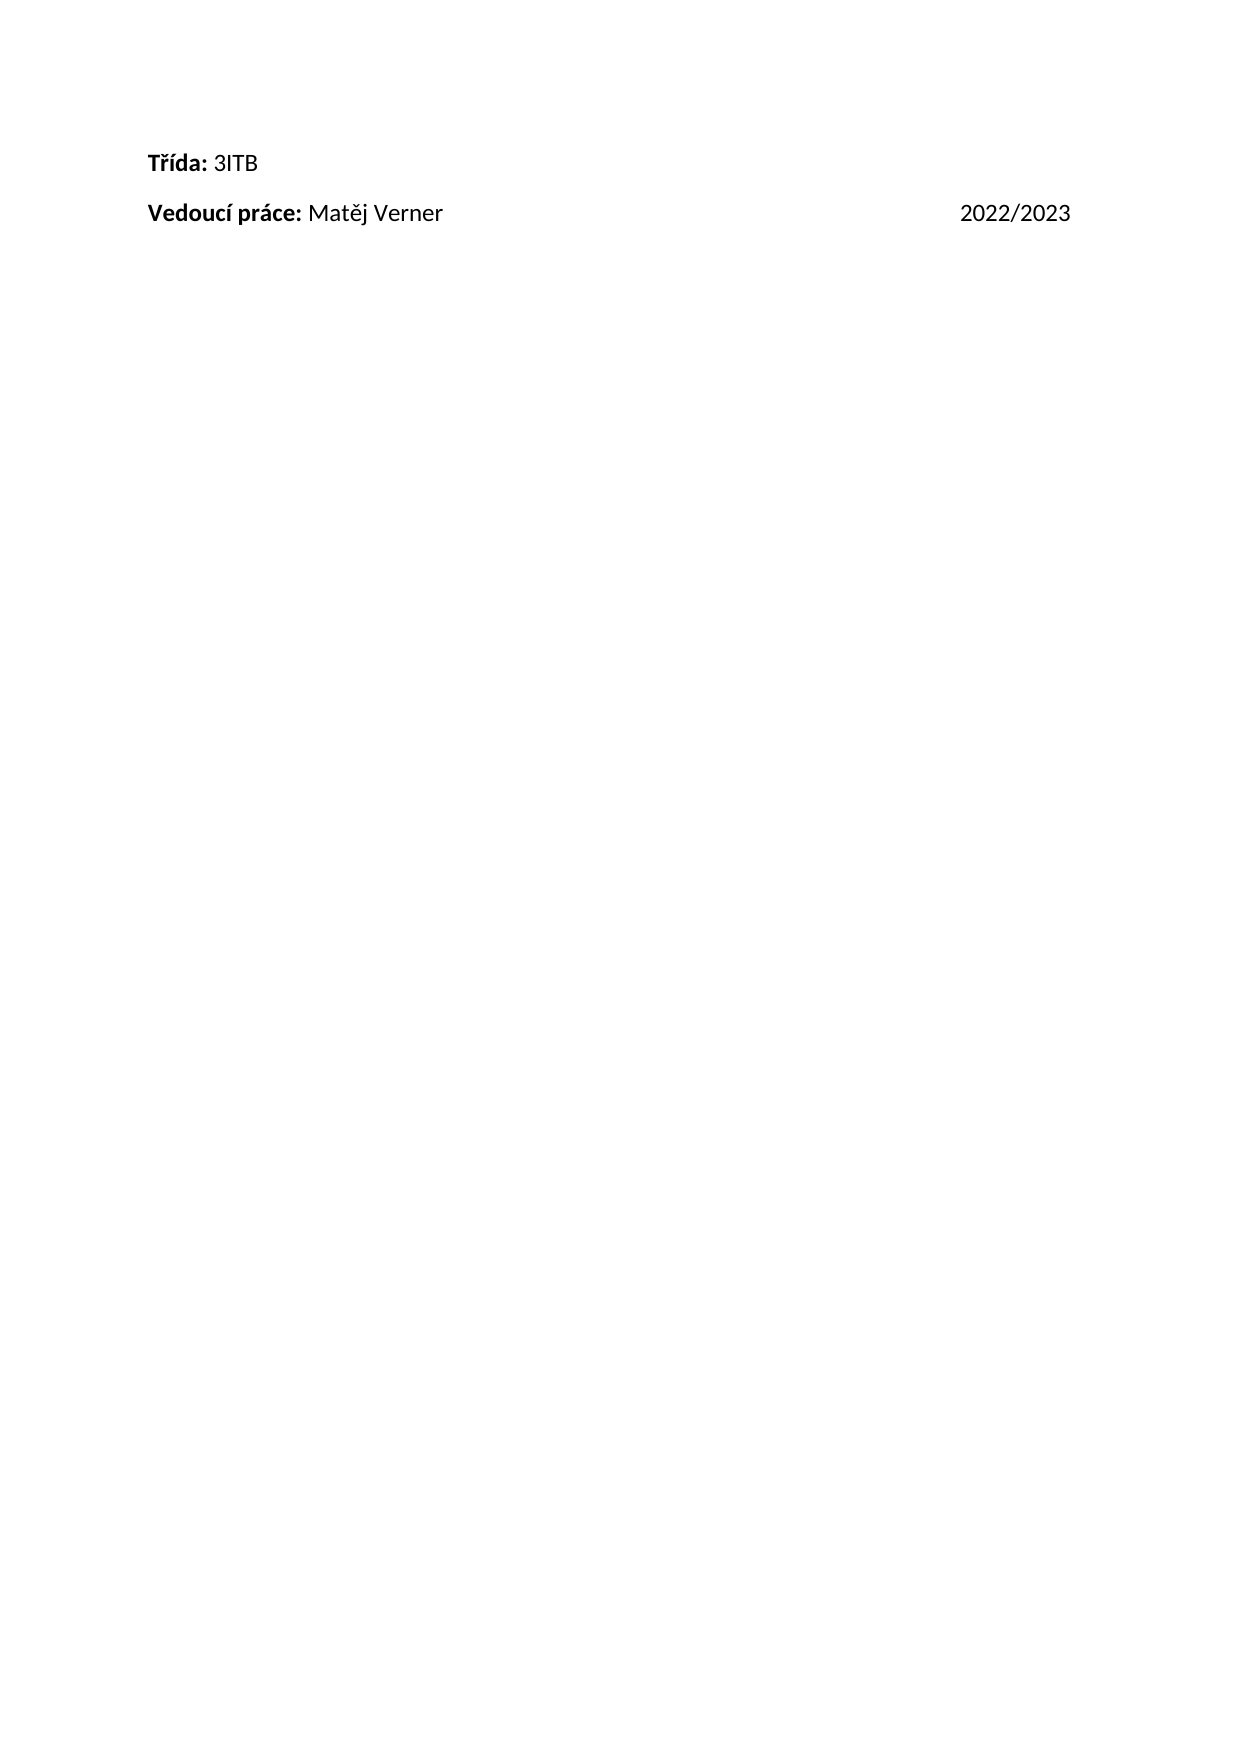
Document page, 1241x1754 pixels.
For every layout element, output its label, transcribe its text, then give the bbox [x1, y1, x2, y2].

text Vedoucí práce: Matěj Verner 2022/2023 [148, 197, 1093, 228]
text Třída: 3ITB [148, 148, 1093, 178]
